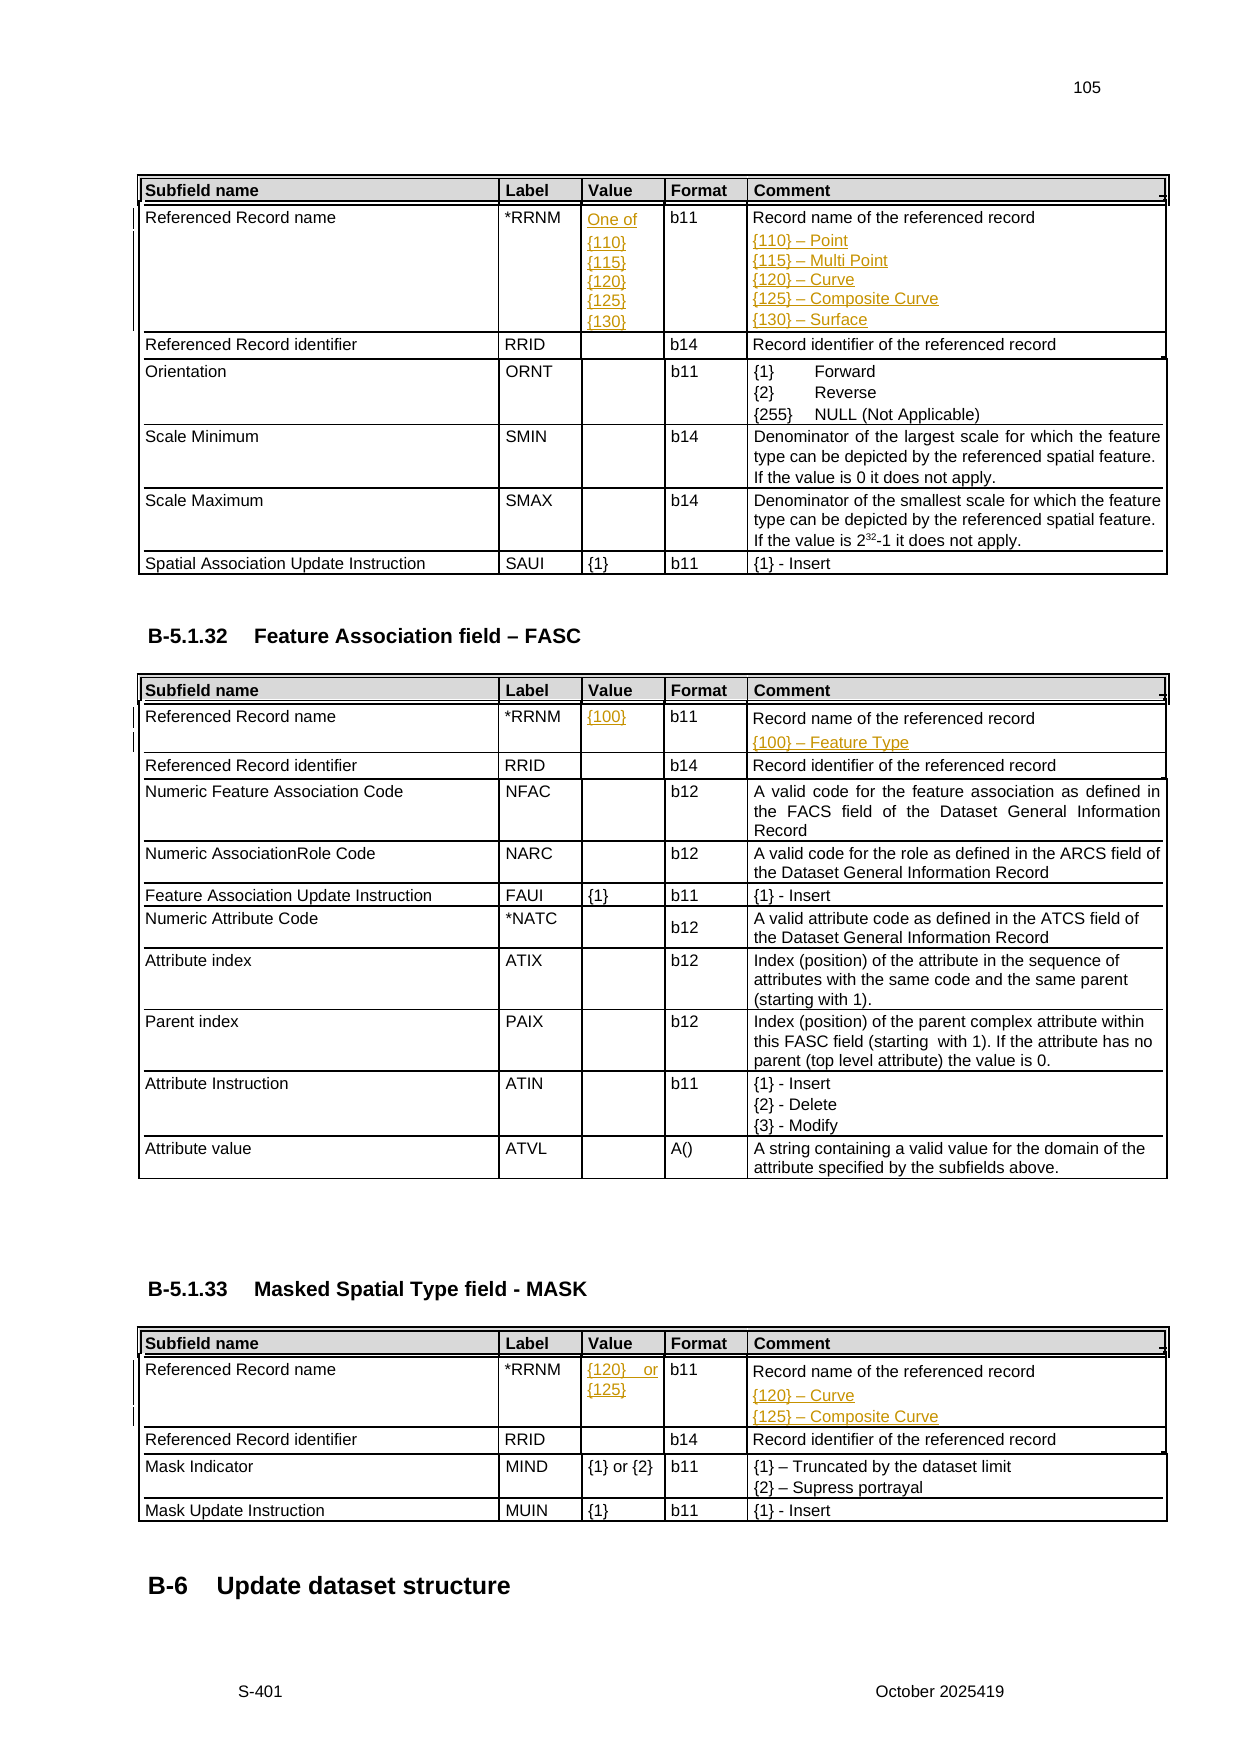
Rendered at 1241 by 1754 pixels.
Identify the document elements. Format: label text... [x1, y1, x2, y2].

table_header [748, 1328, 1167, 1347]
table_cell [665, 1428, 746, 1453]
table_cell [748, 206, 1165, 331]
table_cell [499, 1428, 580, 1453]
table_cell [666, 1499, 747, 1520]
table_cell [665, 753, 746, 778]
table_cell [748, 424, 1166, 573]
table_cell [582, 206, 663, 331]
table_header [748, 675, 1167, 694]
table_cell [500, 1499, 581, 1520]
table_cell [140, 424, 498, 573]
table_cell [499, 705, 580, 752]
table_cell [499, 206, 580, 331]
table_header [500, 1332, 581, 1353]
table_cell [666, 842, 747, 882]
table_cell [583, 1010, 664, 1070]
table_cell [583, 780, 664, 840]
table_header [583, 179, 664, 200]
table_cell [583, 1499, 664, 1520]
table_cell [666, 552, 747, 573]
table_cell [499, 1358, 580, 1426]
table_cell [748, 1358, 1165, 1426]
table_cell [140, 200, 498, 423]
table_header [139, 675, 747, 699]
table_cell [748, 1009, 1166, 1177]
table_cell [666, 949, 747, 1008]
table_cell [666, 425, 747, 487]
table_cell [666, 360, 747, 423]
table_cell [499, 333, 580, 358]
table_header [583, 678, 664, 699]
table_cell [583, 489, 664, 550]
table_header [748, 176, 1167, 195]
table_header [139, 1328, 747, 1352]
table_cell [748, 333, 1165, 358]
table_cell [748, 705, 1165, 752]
text Update dataset structure [148, 1571, 1094, 1599]
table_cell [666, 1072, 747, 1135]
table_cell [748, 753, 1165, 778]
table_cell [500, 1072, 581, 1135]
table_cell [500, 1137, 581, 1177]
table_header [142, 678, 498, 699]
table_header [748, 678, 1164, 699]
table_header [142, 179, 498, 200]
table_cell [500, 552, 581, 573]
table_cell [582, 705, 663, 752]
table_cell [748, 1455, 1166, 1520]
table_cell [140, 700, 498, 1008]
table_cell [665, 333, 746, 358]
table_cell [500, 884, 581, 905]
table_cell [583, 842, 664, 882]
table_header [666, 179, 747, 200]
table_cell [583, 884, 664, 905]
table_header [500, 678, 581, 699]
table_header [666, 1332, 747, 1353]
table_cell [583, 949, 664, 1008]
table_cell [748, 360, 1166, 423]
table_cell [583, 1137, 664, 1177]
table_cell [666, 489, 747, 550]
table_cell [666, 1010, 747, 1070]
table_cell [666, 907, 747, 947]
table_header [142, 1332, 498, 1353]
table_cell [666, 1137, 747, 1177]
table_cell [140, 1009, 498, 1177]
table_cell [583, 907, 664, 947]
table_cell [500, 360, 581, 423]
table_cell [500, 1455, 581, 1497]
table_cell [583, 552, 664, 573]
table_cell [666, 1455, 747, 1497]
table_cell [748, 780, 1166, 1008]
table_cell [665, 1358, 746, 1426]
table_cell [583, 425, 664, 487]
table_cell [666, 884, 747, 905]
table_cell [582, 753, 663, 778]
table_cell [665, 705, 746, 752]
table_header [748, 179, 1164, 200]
list Feature Association field – FASC [148, 624, 1094, 648]
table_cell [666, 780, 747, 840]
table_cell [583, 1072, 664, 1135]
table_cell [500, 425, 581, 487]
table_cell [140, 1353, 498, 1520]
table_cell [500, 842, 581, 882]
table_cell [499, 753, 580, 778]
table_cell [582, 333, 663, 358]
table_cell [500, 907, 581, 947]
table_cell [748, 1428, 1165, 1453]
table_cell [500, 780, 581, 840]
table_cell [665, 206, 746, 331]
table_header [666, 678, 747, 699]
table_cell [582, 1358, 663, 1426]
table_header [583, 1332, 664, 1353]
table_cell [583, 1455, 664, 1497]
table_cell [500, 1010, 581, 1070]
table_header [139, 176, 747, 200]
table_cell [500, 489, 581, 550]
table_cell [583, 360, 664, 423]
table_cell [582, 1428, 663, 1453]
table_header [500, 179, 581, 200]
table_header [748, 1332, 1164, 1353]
list Masked Spatial Type field - MASK [148, 1277, 1094, 1301]
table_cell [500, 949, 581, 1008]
